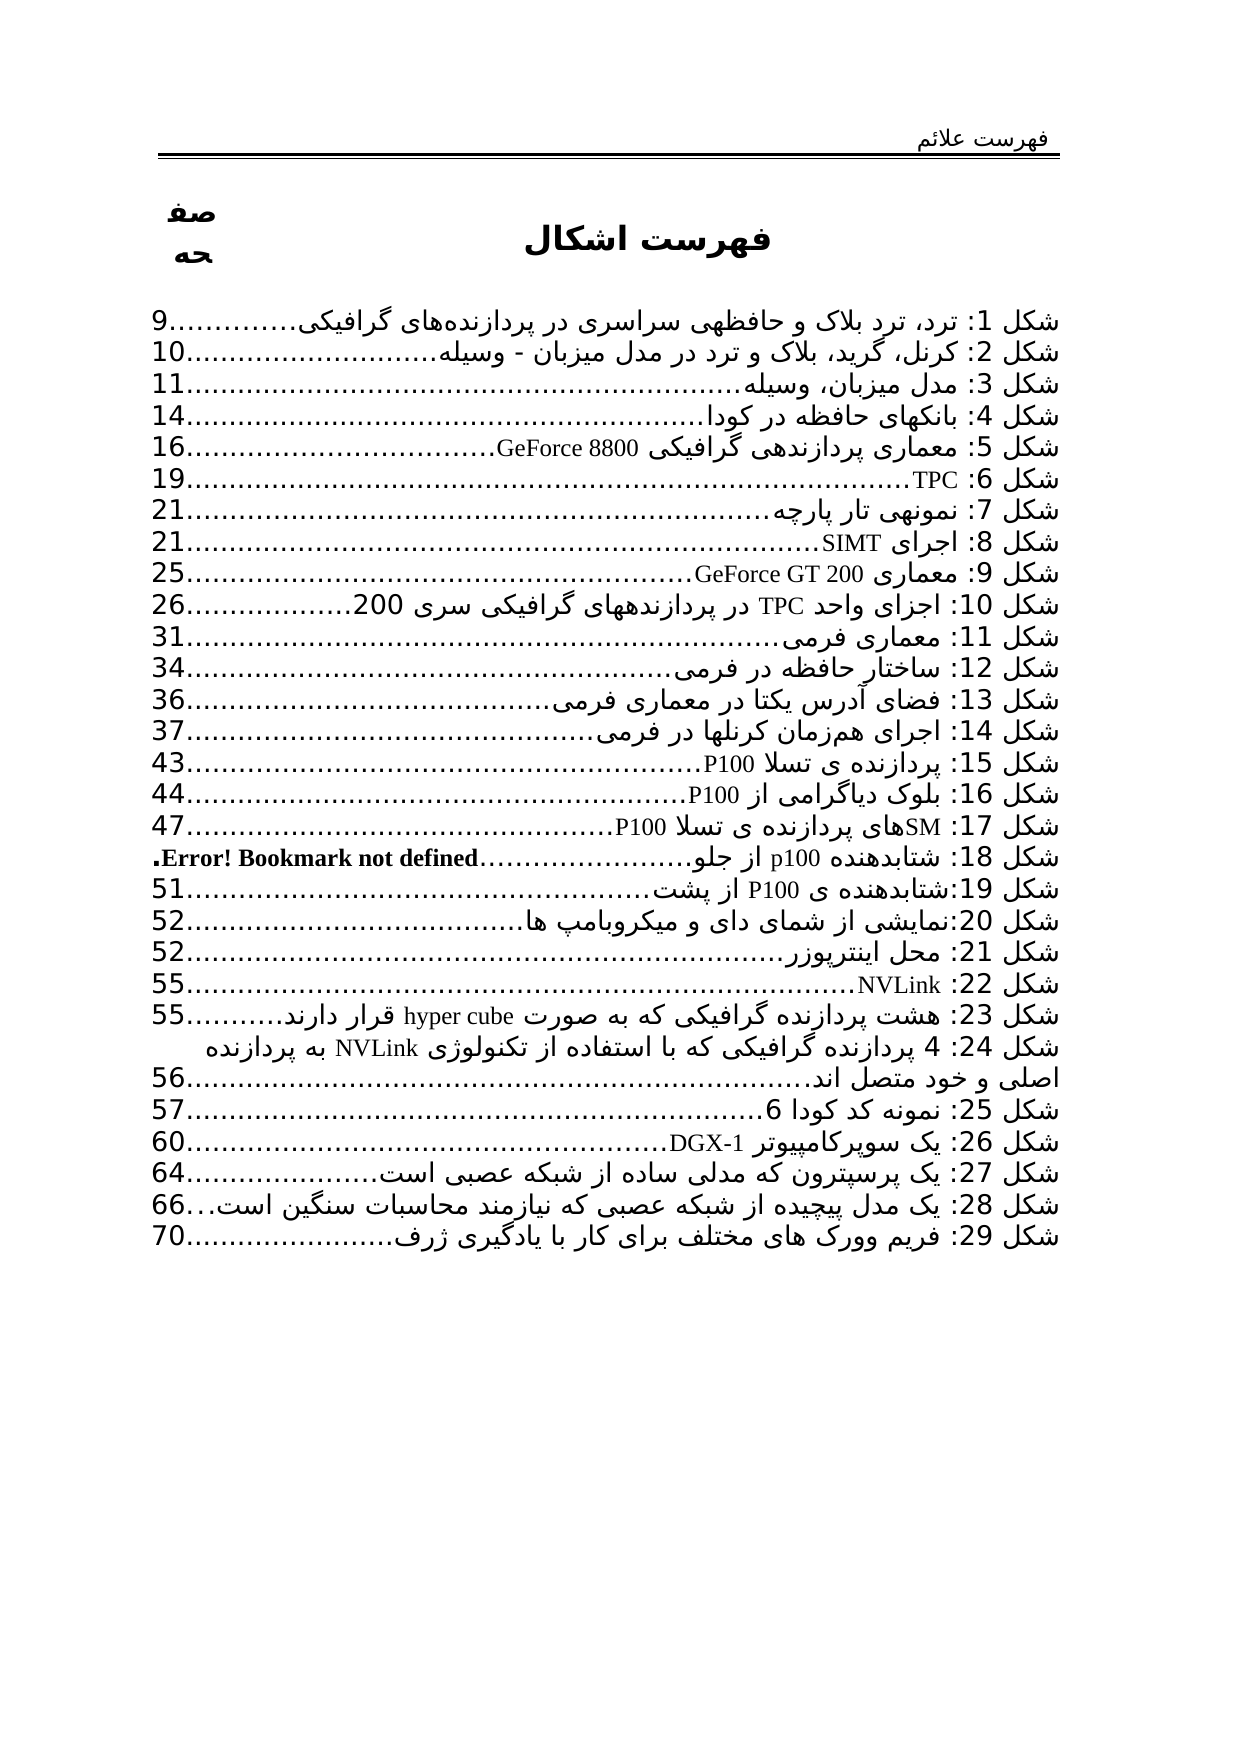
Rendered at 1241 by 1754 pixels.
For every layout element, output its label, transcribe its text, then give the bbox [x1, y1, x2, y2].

text شکل 3: مدل میزبان، وسیله 11 [150, 368, 1060, 400]
text شکل 11: معماری فرمی 31 [150, 621, 1060, 652]
text شکل 26: یک سوپرکامپیوتر DGX-1 60 [150, 1126, 1060, 1157]
text شکل 13: فضای آدرس یکتا در معماری فرمی 36 [150, 684, 1060, 716]
text شکل 21: محل اینترپوزر 52 [150, 936, 1060, 968]
text شکل 19:شتابدهنده ی P100 از پشت 51 [150, 873, 1060, 905]
text شکل 2: کرنل، گرید، بلاک و ترد در مدل میزبان - وسیله 10 [150, 337, 1060, 368]
table_header صفحه [150, 196, 235, 276]
text شکل 20:نمایشی از شمای دای و میکروبامپ ها 52 [150, 905, 1060, 936]
text شکل 4: بانکهای حافظه در کودا 14 [150, 400, 1060, 431]
text شکل 28: یک مدل پیچیده از شبکه عصبی که نیازمند محاسبات سنگین است 66 [150, 1189, 1060, 1221]
text شکل 1: ترد، ترد بلاک و حافظهی سراسری در پردازنده‌های گرافیکی 9 [150, 305, 1060, 337]
text شکل 24: 4 پردازنده گرافیکی که با استفاده از تکنولوژی NVLink به پردازنده اصلی و خود متصل اند. 56 [150, 1031, 1060, 1094]
text شکل 27: یک پرسپترون که مدلی ساده از شبکه عصبی است 64 [150, 1157, 1060, 1189]
text شکل 10: اجزای واحد TPC در پردازندههای گرافیکی سری 200 26 [150, 589, 1060, 621]
text شکل 14: اجرای هم‌زمان کرنلها در فرمی 37 [150, 716, 1060, 747]
text شکل 12: ساختار حافظه در فرمی 34 [150, 652, 1060, 684]
text شکل 15: پردازنده ی تسلا P100 43 [150, 747, 1060, 779]
text شکل 7: نمونهی تار پارچه 21 [150, 494, 1060, 526]
text شکل 6: TPC 19 [150, 463, 1060, 494]
text شکل 18: شتابدهنده p100 از جلو Error! Bookmark not defined. [150, 842, 1060, 873]
text شکل 25: نمونه کد کودا 6 57 [150, 1094, 1060, 1126]
text شکل 17: SMهای پردازنده ی تسلا P100 47 [150, 810, 1060, 842]
text شکل 29: فریم وورک های مختلف برای کار با یادگیری ژرف 70 [150, 1221, 1060, 1252]
text شکل 8: اجرای SIMT 21 [150, 526, 1060, 558]
text شکل 23: هشت پردازنده گرافیکی که به صورت hyper cube قرار دارند 55 [150, 999, 1060, 1031]
text شکل 9: معماری GeForce GT 200 25 [150, 558, 1060, 589]
text شکل 22: NVLink 55 [150, 968, 1060, 999]
table_header فهرست اشكال [235, 196, 1060, 276]
text شکل 16: بلوک دیاگرامی از P100 44 [150, 779, 1060, 810]
text شکل 5: معماری پردازندهی گرافیکی GeForce 8800 16 [150, 431, 1060, 463]
